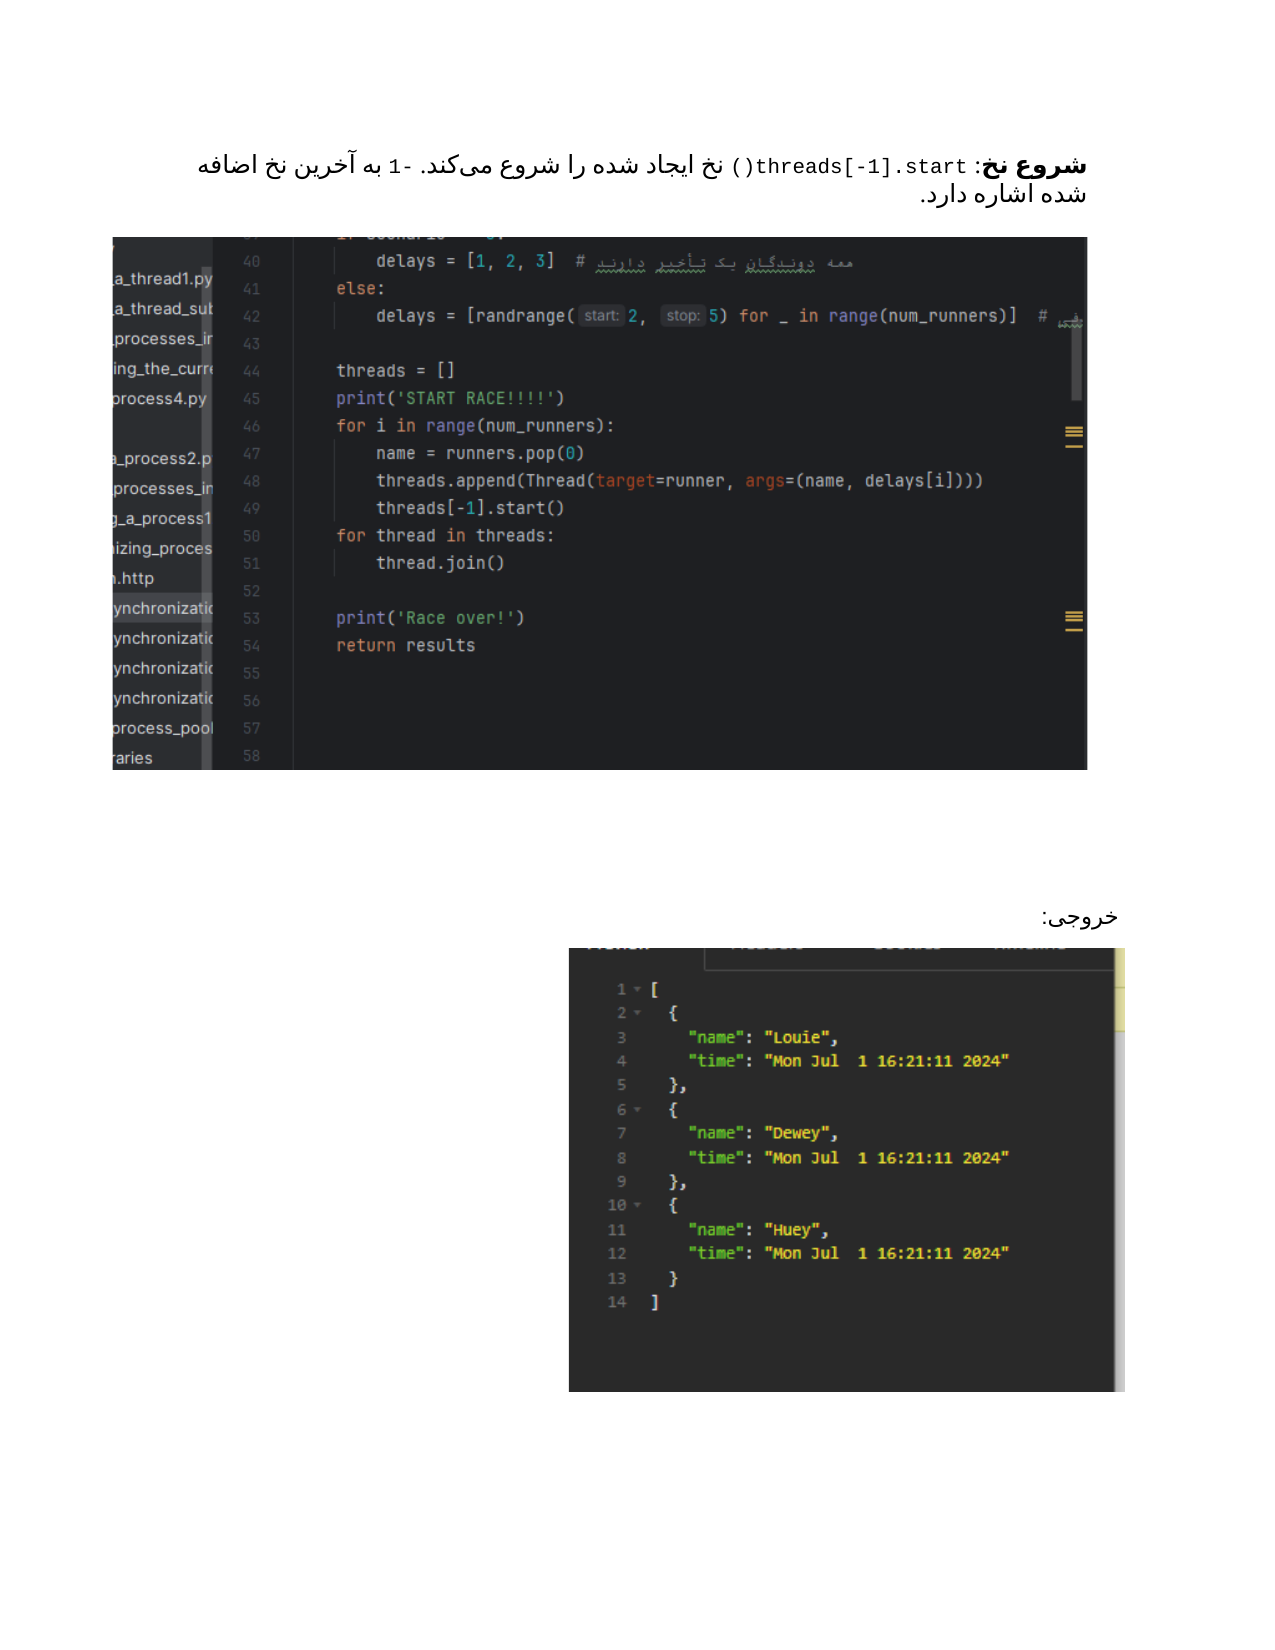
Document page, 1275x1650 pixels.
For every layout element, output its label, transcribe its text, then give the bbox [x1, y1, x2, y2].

text شروع نخ: threads[-1].start() نخ ایجاد شده را شروع می‌کند. -1 به آخرین نخ اضافه شده اشاره دارد. [150, 150, 1087, 208]
picture [112, 237, 1088, 770]
text خروجی: [150, 903, 1125, 929]
picture [568, 948, 1125, 1392]
